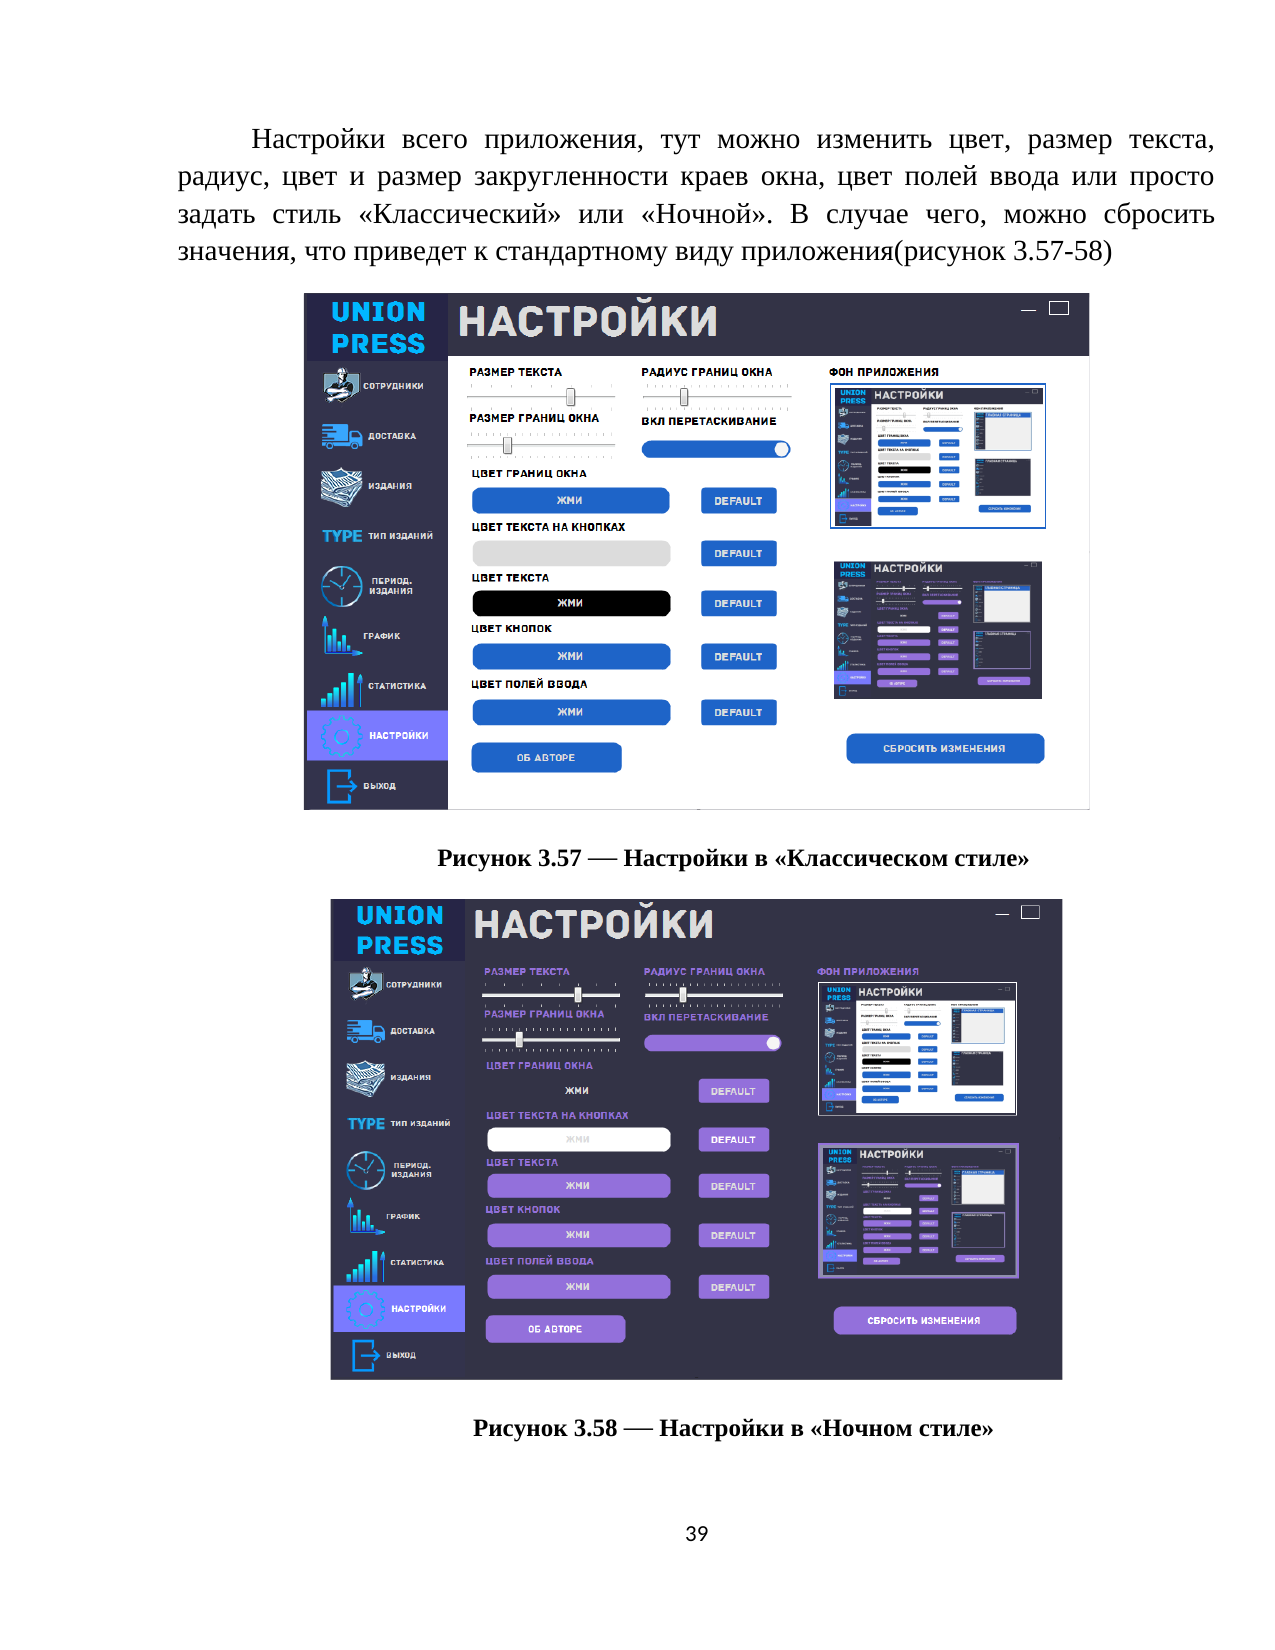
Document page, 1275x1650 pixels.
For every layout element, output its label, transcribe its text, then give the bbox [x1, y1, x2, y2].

text Настройки всего приложения, тут можно изменить цвет, размер текста, радиус, цвет и размер закругленности краев окна, цвет полей ввода или просто задать стиль «Классический» или «Ночной». В случае чего, можно сбросить значения, что приведет к стандартному виду приложения(рисунок 3.57-58) [177, 118, 1216, 268]
text Рисунок 3.57 — Настройки в «Классическом стиле» [177, 837, 1216, 874]
picture [330, 899, 1063, 1380]
picture [303, 293, 1090, 810]
text Рисунок 3.58 — Настройки в «Ночном стиле» [177, 1407, 1216, 1444]
